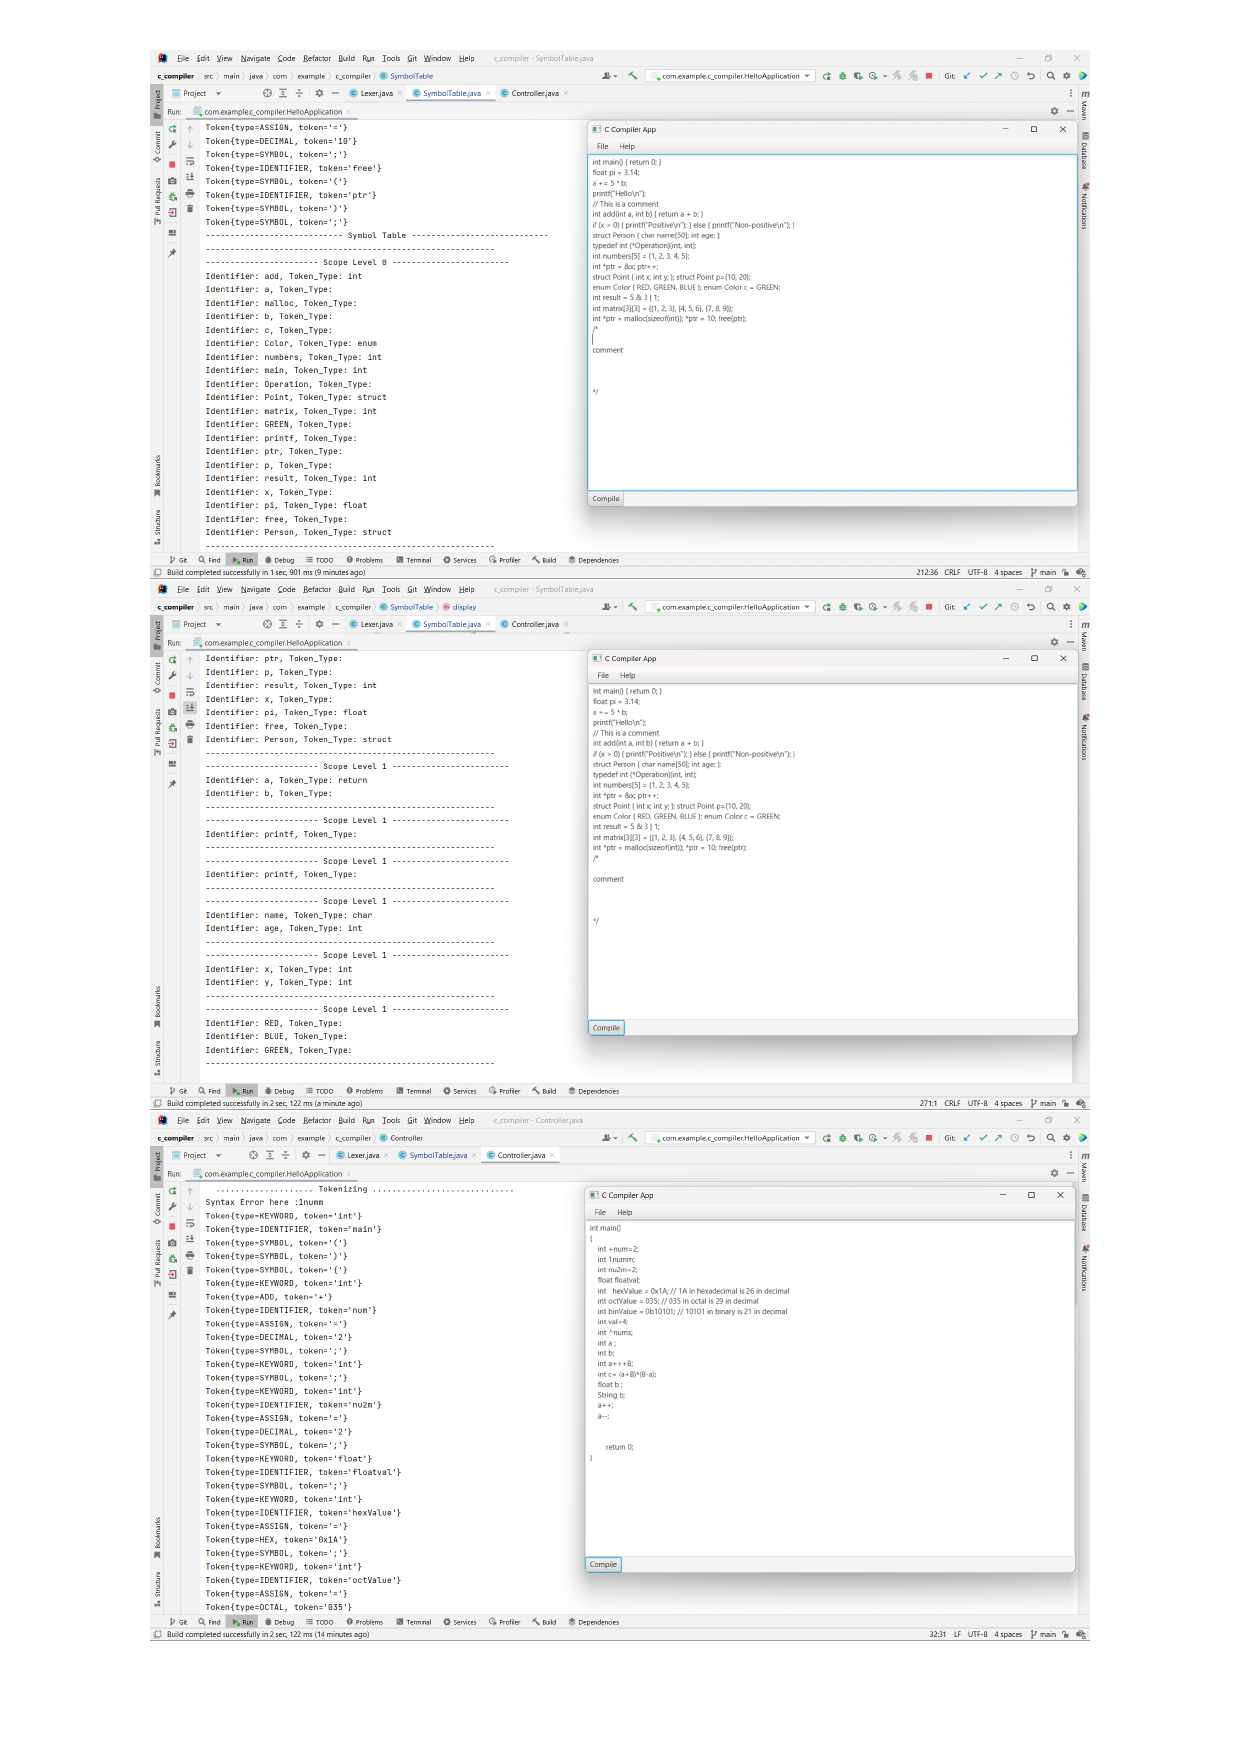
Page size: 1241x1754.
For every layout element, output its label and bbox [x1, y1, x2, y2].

picture [150, 1112, 1091, 1641]
picture [150, 50, 1091, 579]
picture [150, 581, 1091, 1110]
